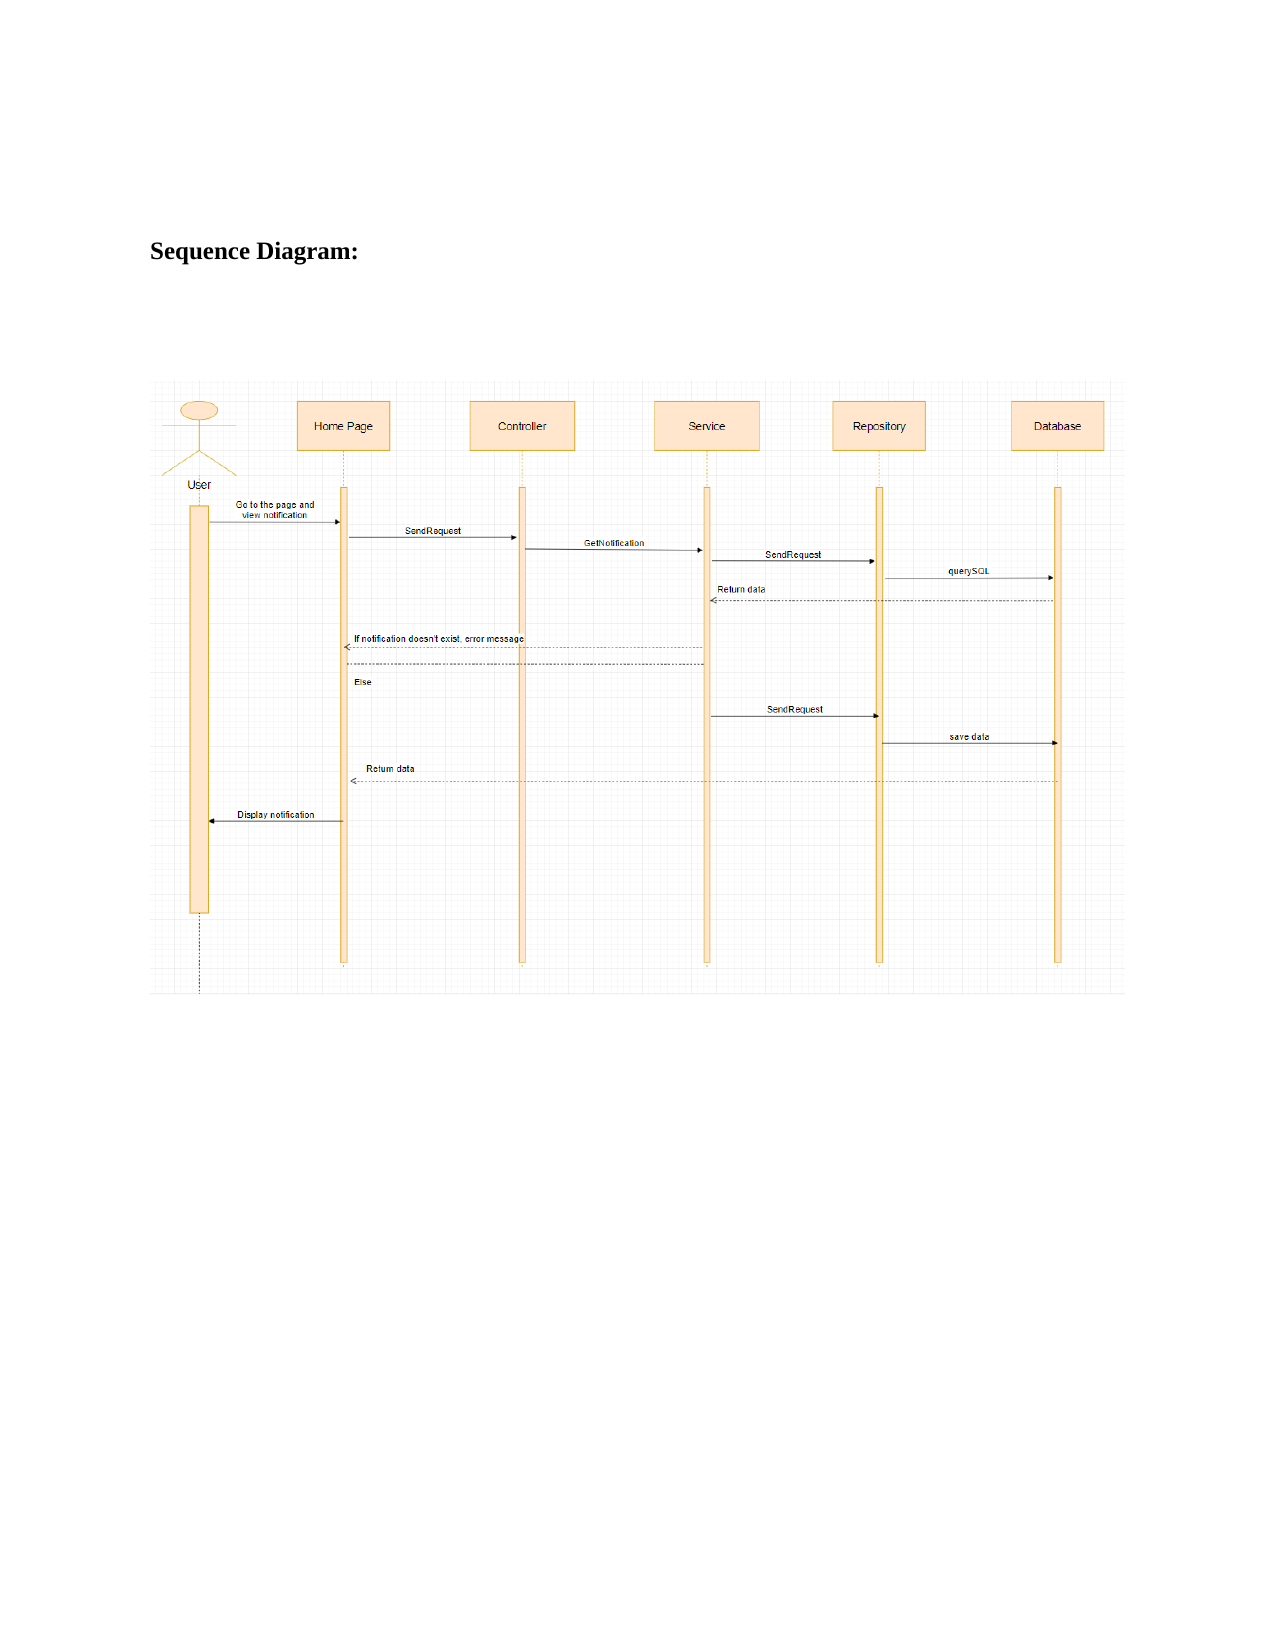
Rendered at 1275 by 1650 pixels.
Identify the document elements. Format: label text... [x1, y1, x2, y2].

picture [150, 380, 1125, 995]
text Sequence Diagram: [150, 236, 1125, 265]
